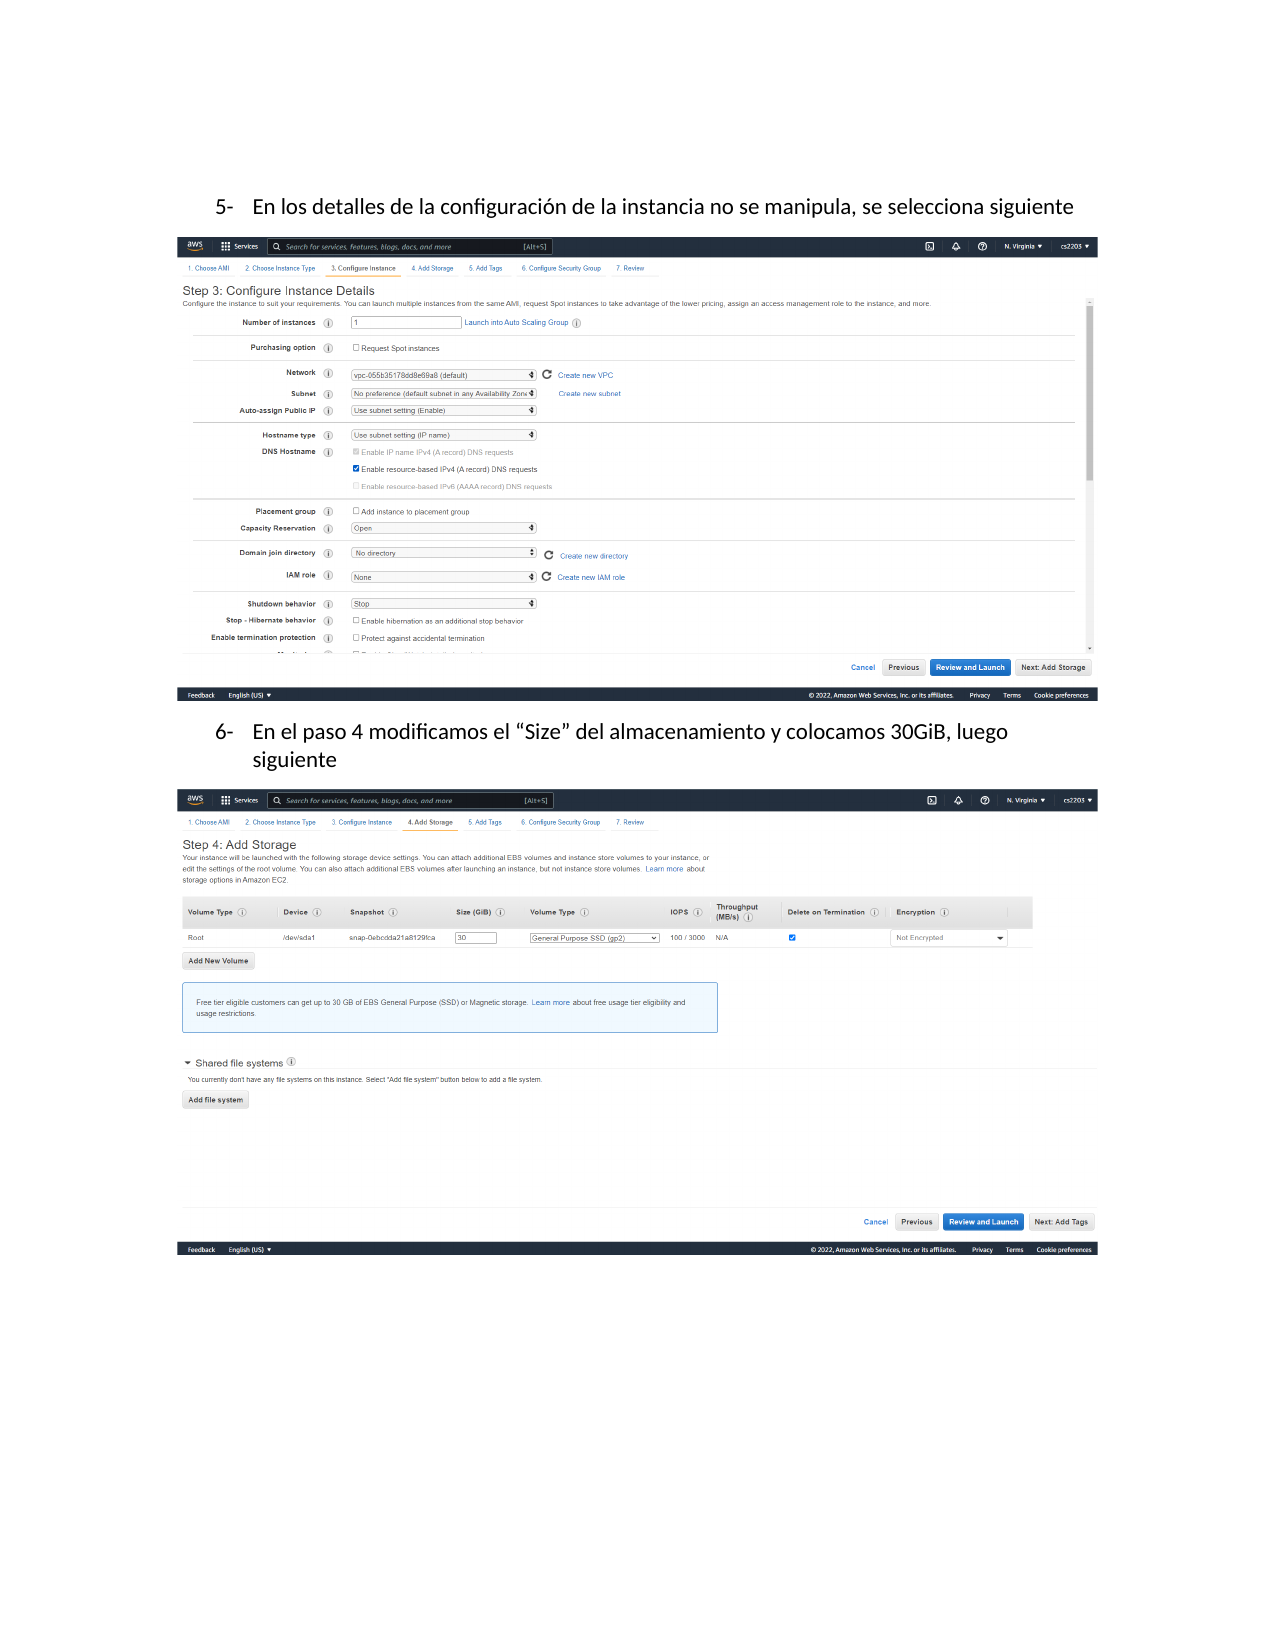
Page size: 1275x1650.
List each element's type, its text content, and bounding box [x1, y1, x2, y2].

list En el paso 4 modificamos el “Size” del almacenamiento y colocamos 30GiB, luego siguiente [215, 717, 1098, 773]
picture [177, 237, 1098, 701]
picture [177, 789, 1098, 1255]
list En los detalles de la configuración de la instancia no se manipula, se selecciona siguiente [215, 192, 1098, 220]
